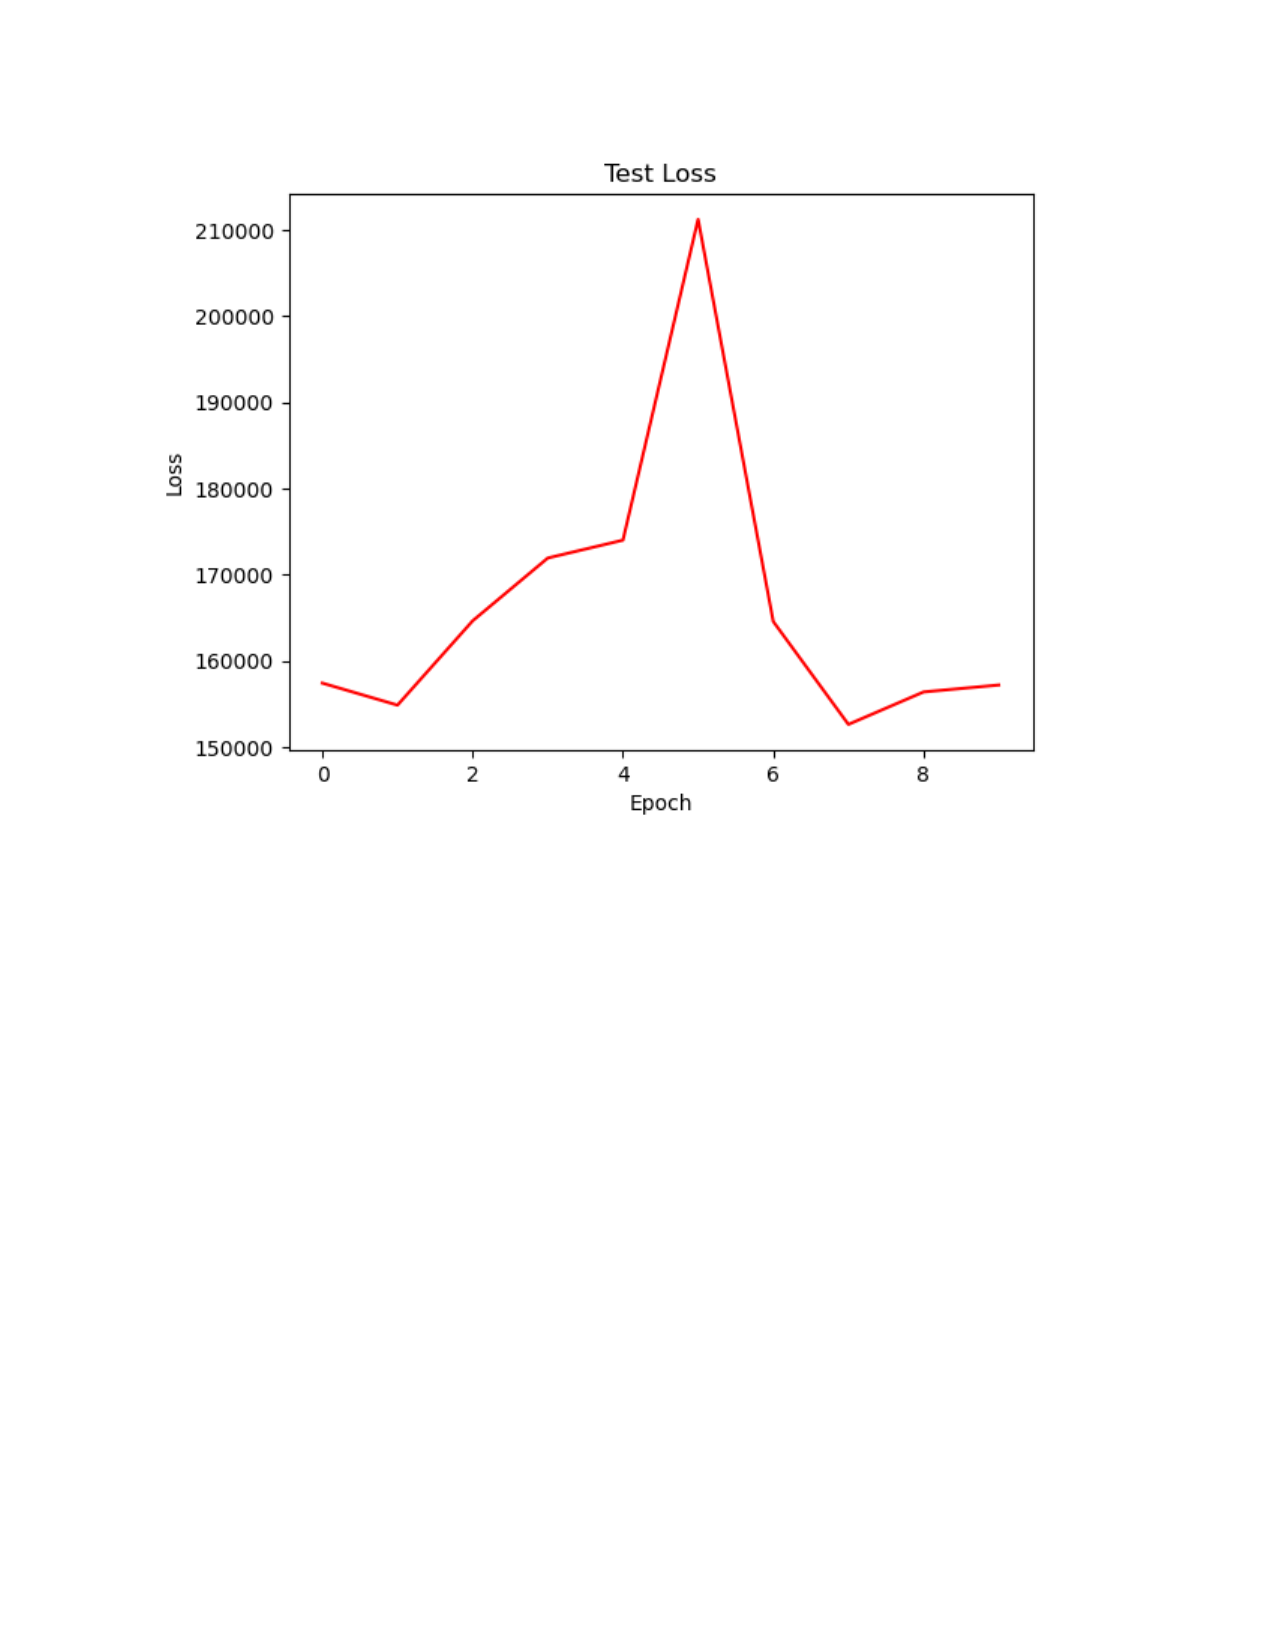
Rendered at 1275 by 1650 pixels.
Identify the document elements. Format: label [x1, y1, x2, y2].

picture [150, 150, 1047, 830]
